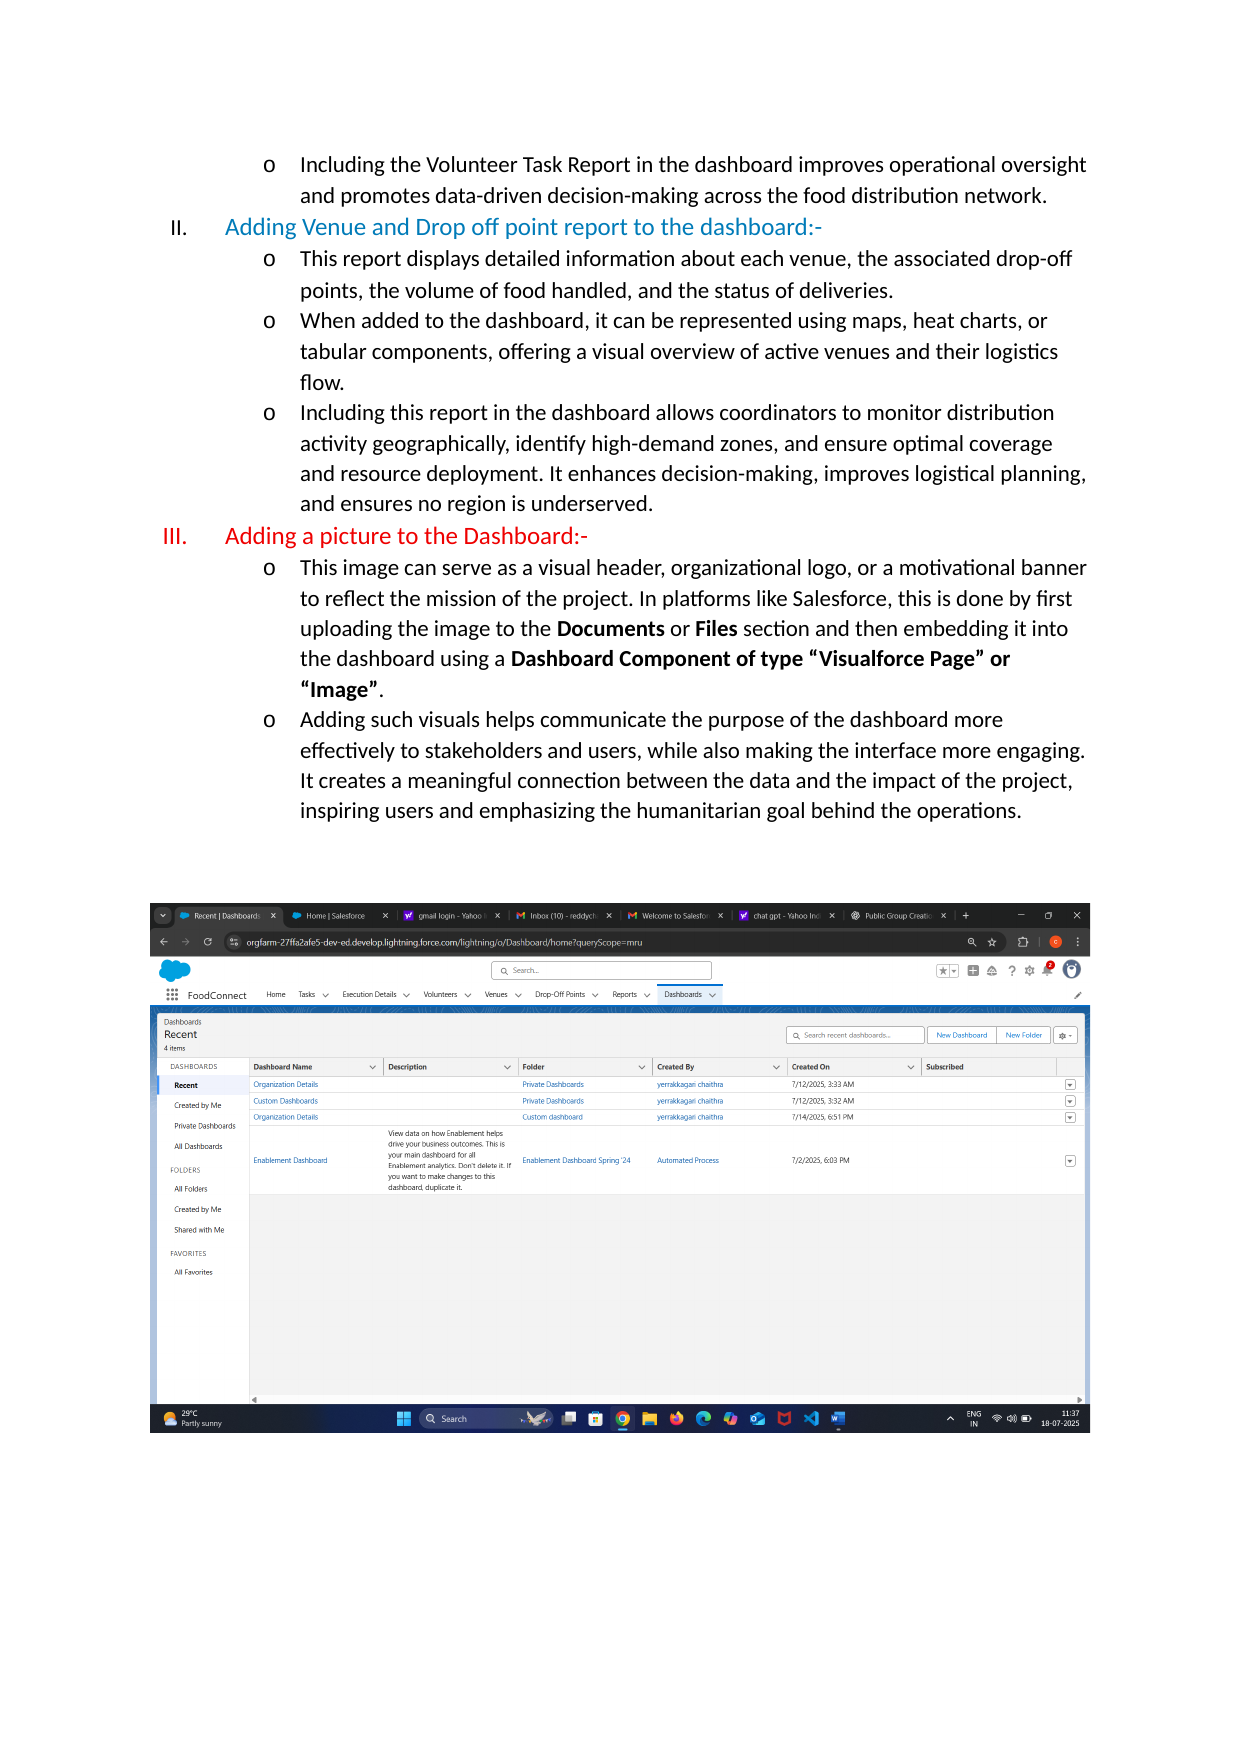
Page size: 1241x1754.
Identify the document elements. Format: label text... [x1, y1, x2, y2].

picture [150, 903, 1091, 1433]
list Adding Venue and Drop off point report to the dashboard:- [187, 212, 1090, 242]
list This image can serve as a visual header, organizational logo, or a motivational banner to reflect the mission of the project. In platforms like Salesforce, this is done by first uploading the image to the Documents or Files section and then embedding it into the dashboard using a Dashboard Component of type “Visualforce Page” or “Image”. [262, 553, 1090, 703]
list Including the Volunteer Task Report in the dashboard improves operational oversight and promotes data-driven decision-making across the food distribution network. [262, 150, 1090, 209]
list Adding such visuals helps communicate the purpose of the dashboard more effectively to stakeholders and users, while also making the interface more engaging. It creates a meaningful connection between the data and the impact of the project, inspiring users and emphasizing the humanitarian goal behind the operations. [262, 705, 1090, 825]
list This report displays detailed information about each venue, the associated drop-off points, the volume of food handled, and the status of deliveries. [262, 244, 1090, 304]
list Including this report in the dashboard allows coordinators to monitor distribution activity geographically, identify high-demand zones, and ensure optimal coverage and resource deployment. It enhances decision-making, improves logistical planning, and ensures no region is underserved. [262, 398, 1090, 518]
list When added to the dashboard, it can be represented using maps, heat charts, or tabular components, offering a visual overview of active venues and their logistics flow. [262, 306, 1090, 396]
list Adding a picture to the Dashboard:- [187, 520, 1090, 550]
